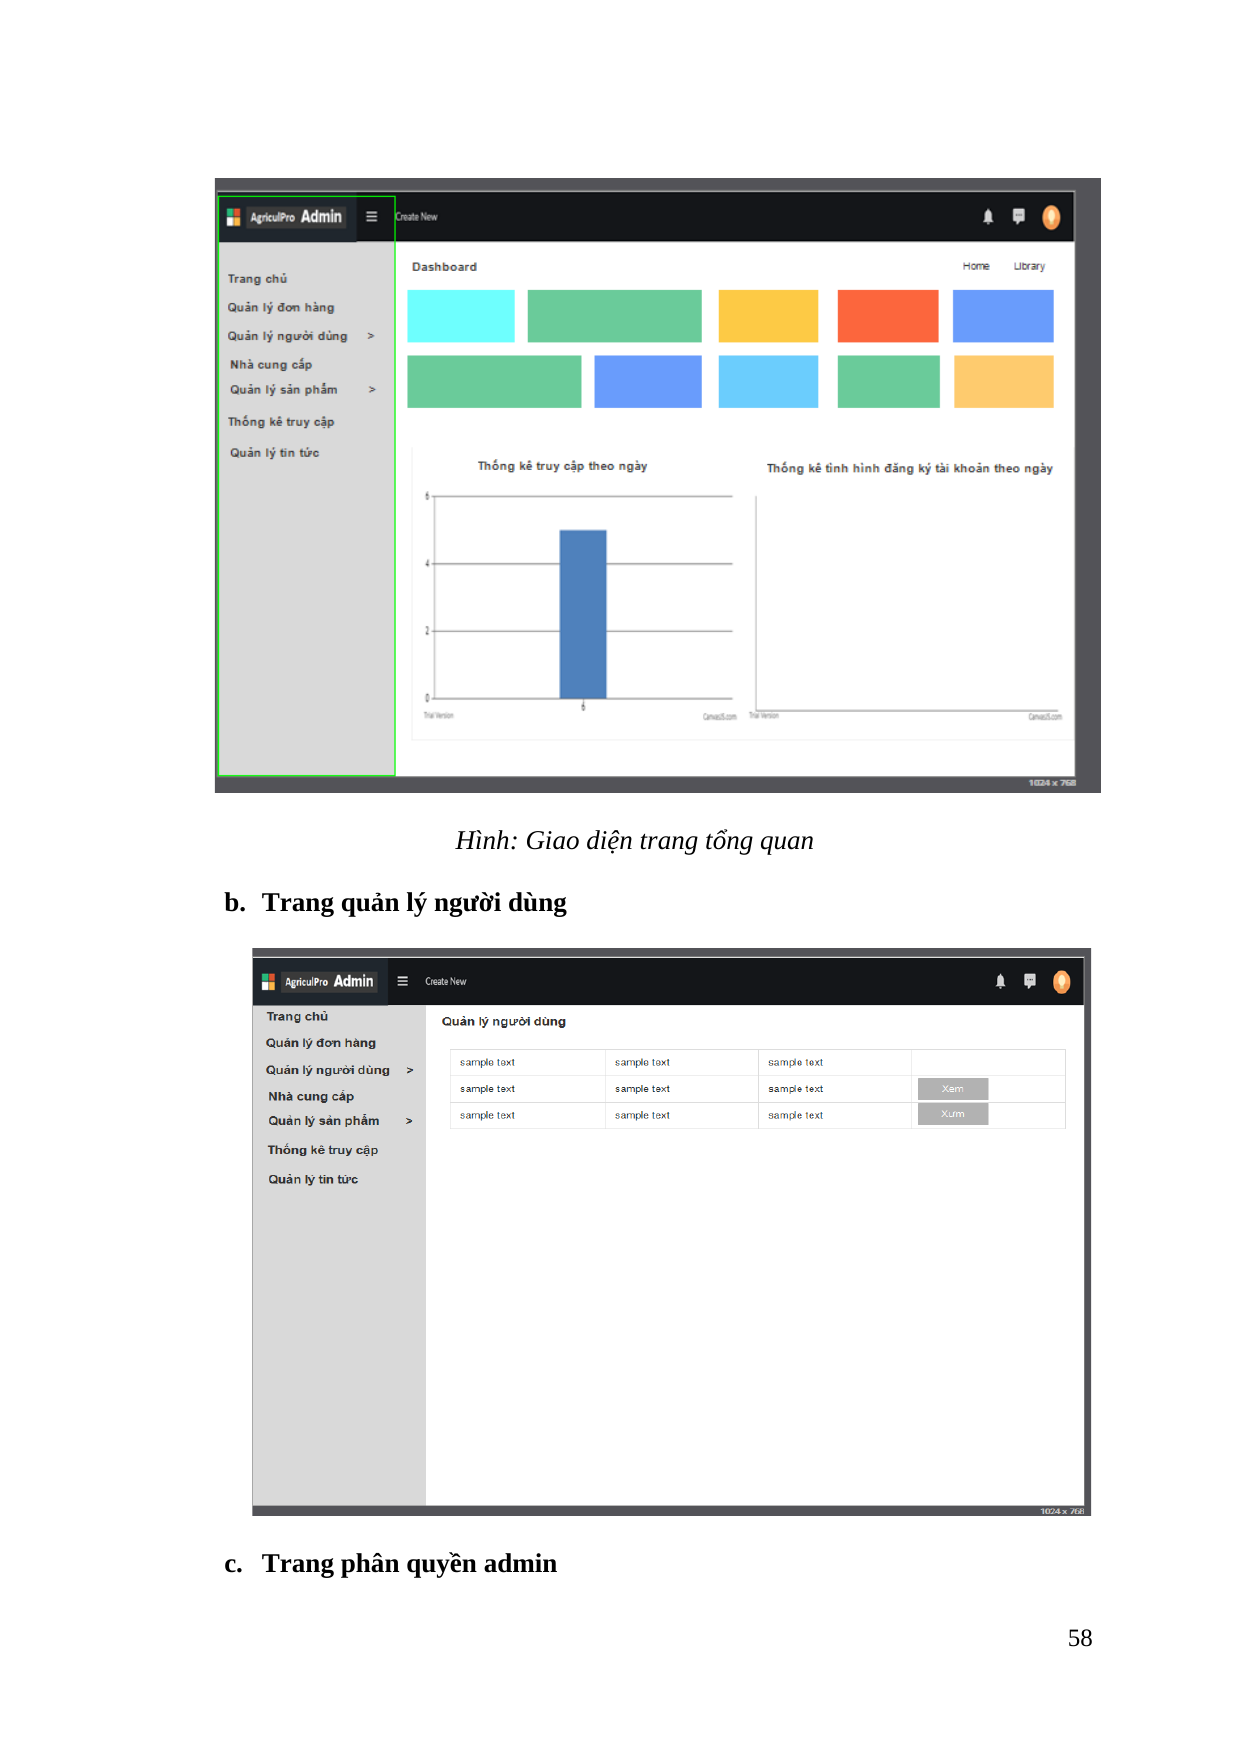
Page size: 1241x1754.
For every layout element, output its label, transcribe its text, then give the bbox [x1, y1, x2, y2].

list Trang phân quyền admin [224, 1547, 1092, 1578]
picture [252, 948, 1092, 1516]
picture [214, 178, 1101, 793]
list Trang quản lý người dùng [224, 886, 1092, 917]
text Hình: Giao diện trang tổng quan [177, 824, 1092, 855]
